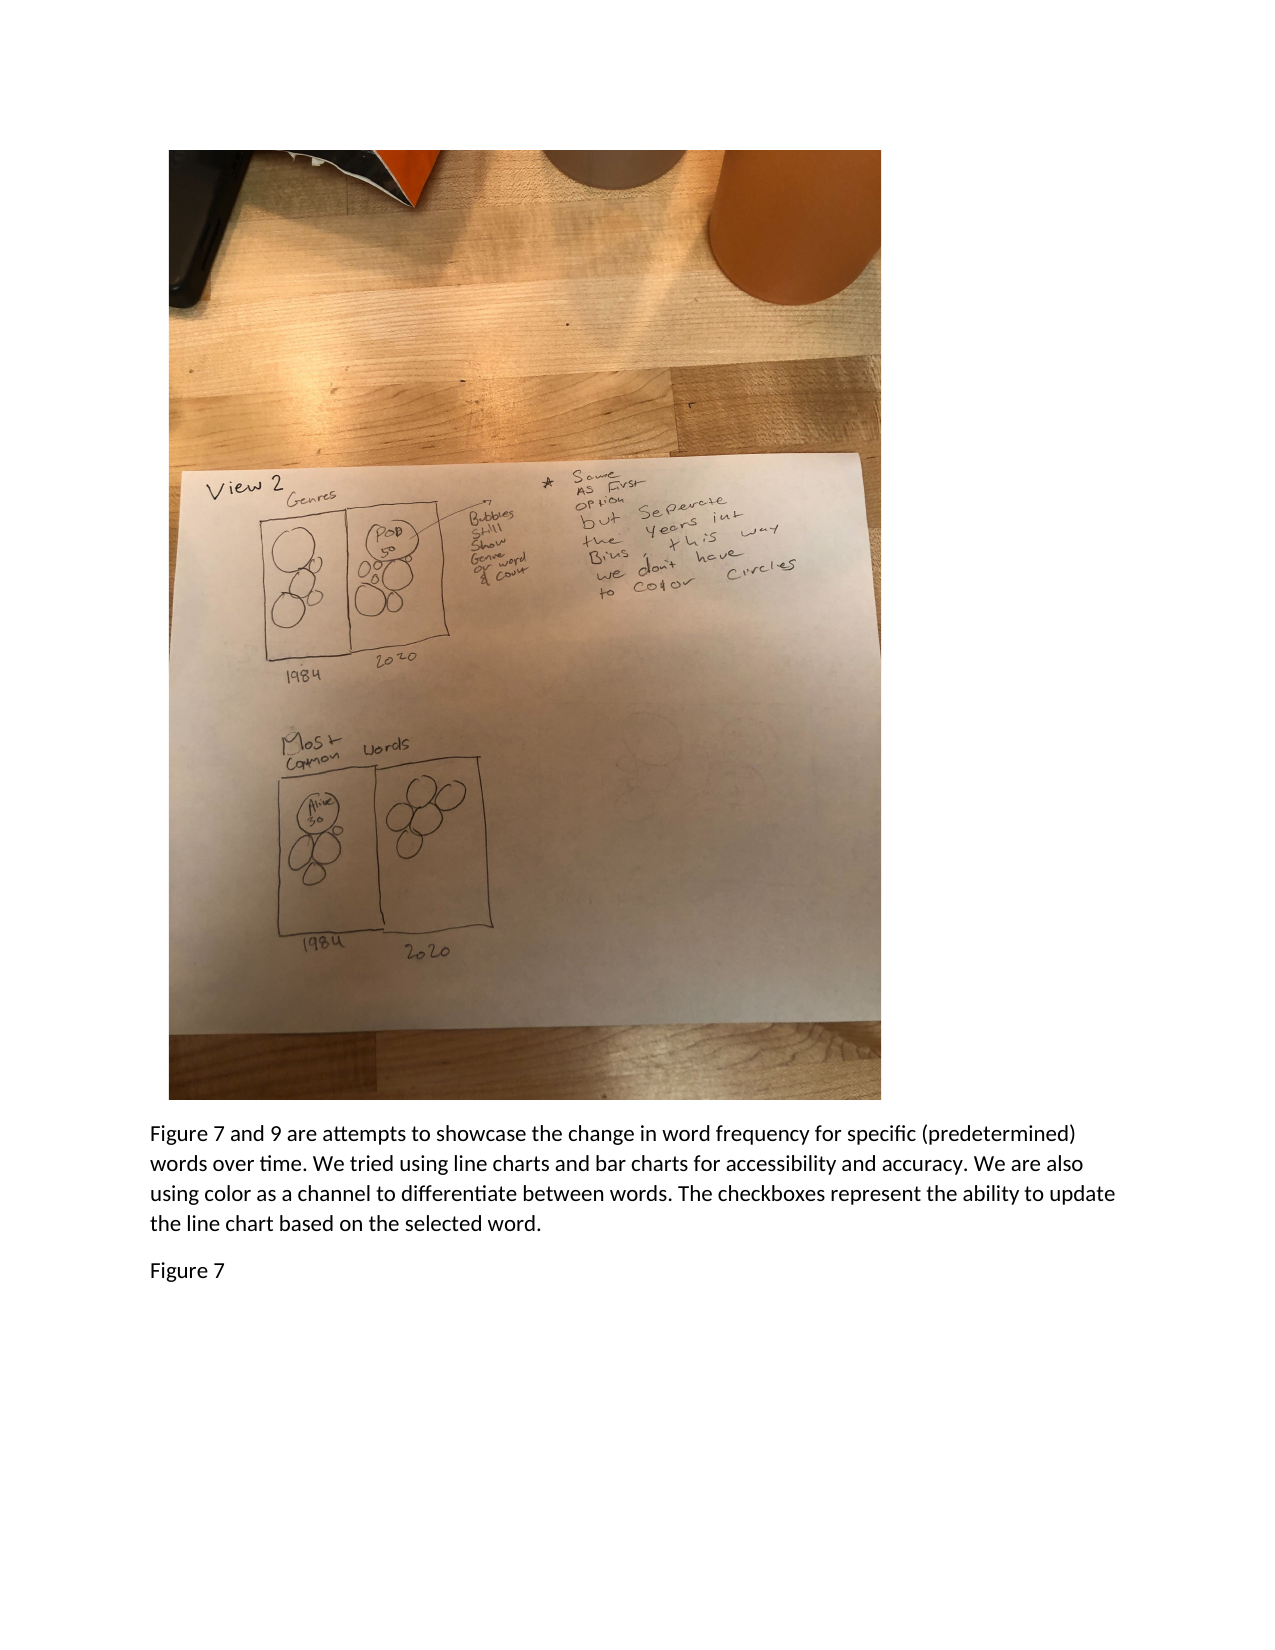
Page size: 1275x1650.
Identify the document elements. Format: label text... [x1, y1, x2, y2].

text Figure 7 and 9 are attempts to showcase the change in word frequency for specific (predetermined) words over time. We tried using line charts and bar charts for accessibility and accuracy. We are also using color as a channel to differentiate between words. The checkboxes represent the ability to update the line chart based on the selected word. [150, 1119, 1125, 1237]
text Figure 7 [150, 1256, 1125, 1284]
